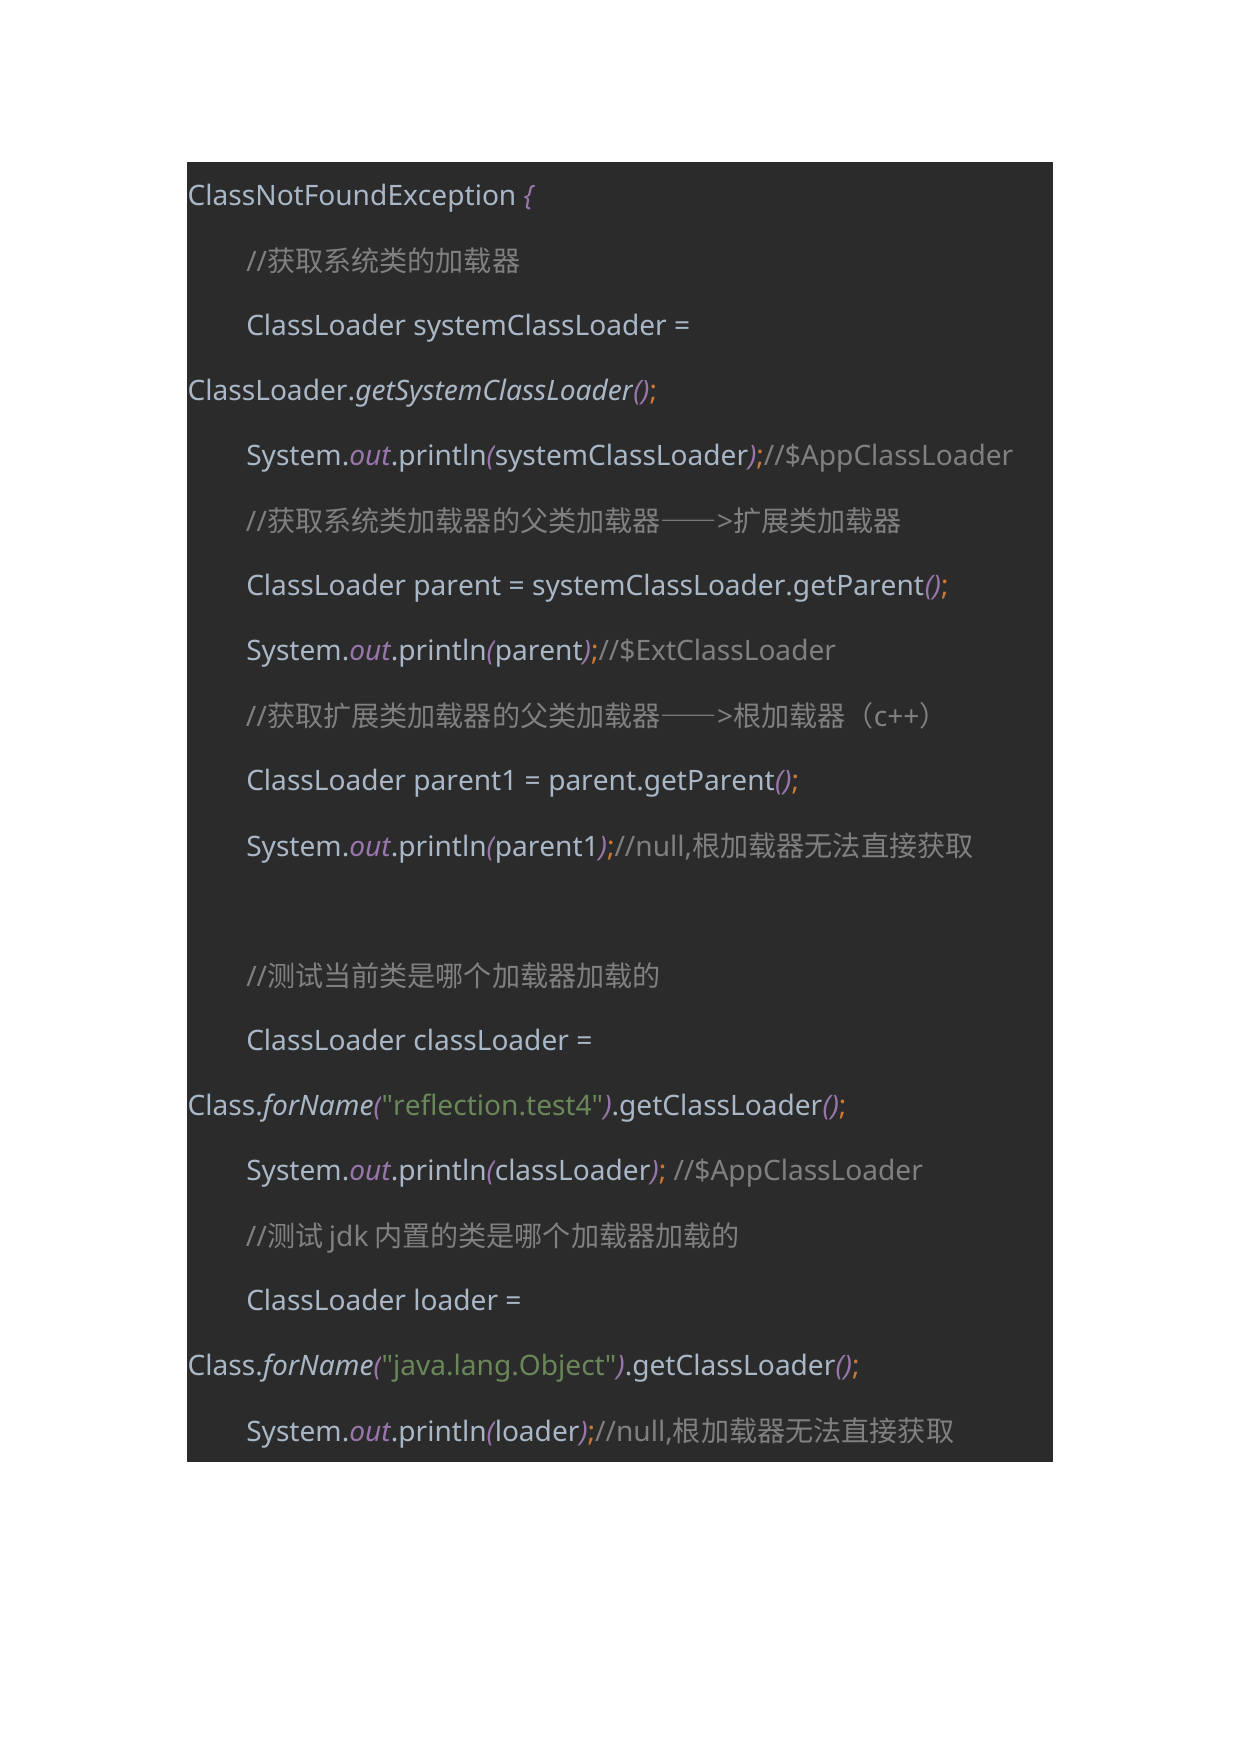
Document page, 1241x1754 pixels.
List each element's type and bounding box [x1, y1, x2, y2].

text [187, 162, 1053, 1462]
